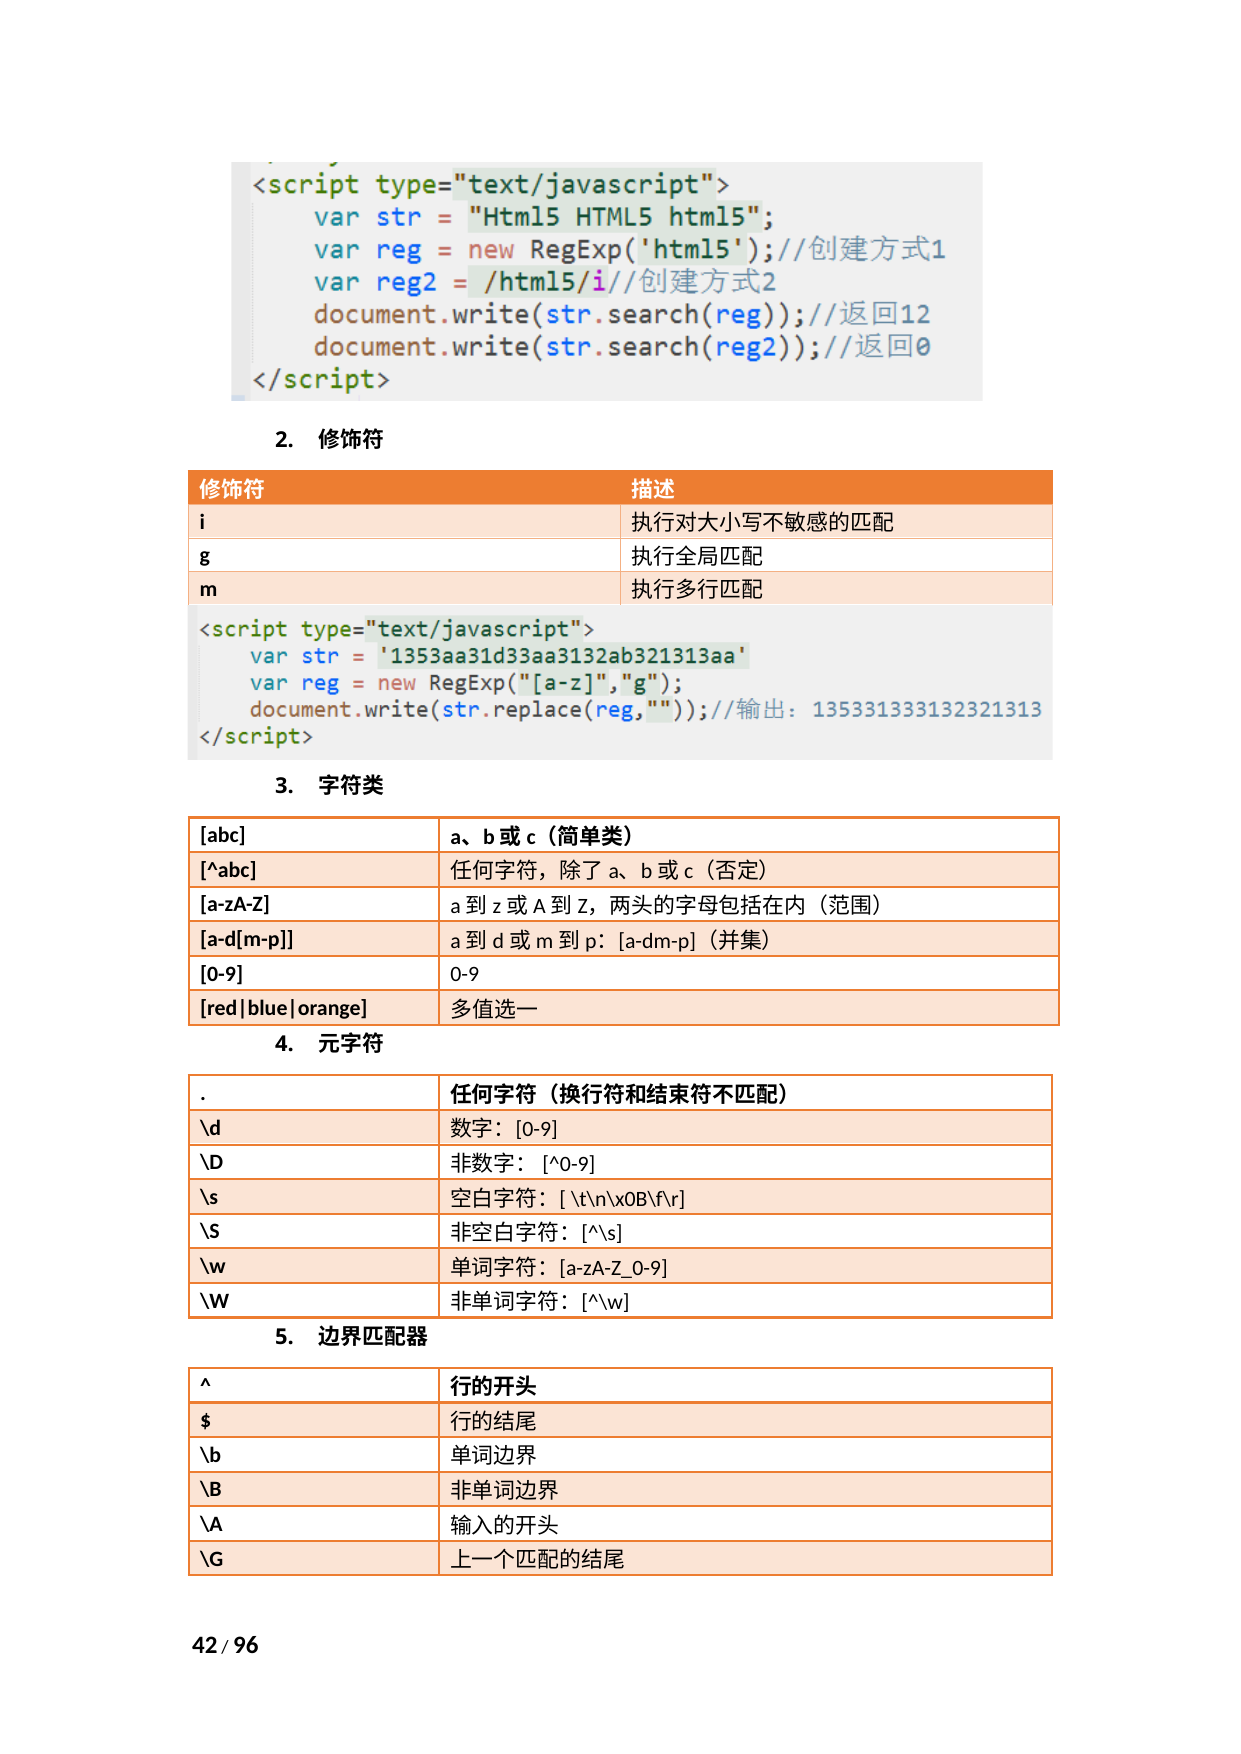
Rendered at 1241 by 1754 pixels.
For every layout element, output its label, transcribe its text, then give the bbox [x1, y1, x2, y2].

table_cell 非空白字符：[^\s] [440, 1215, 1051, 1247]
table_cell \B [190, 1473, 438, 1505]
subtitle 修饰符 [275, 422, 1053, 454]
picture [231, 162, 983, 401]
table_cell \D [190, 1146, 438, 1178]
table_cell 非单词字符：[^\w] [440, 1284, 1051, 1316]
table_cell \W [190, 1284, 438, 1316]
table_header . [190, 1076, 438, 1109]
table_cell a 到 z 或 A 到 Z，两头的字母包括在内（范围） [440, 888, 1058, 920]
table_cell [^abc] [190, 853, 438, 886]
table_cell \s [190, 1180, 438, 1213]
table_cell a 到 d 或 m 到 p：[a-dm-p]（并集） [440, 922, 1058, 955]
table_cell 行的结尾 [440, 1404, 1051, 1436]
table_cell \b [190, 1438, 438, 1471]
table_cell 非单词边界 [440, 1473, 1051, 1505]
table_cell 0-9 [440, 957, 1058, 989]
table_cell 单词字符：[a-zA-Z_0-9] [440, 1249, 1051, 1282]
table_header 描述 [621, 471, 1052, 504]
table_cell \d [190, 1111, 438, 1143]
table_cell 输入的开头 [440, 1507, 1051, 1540]
table_header 行的开头 [440, 1369, 1051, 1401]
table_cell 任何字符，除了 a、b 或 c（否定） [440, 853, 1058, 886]
table_cell 执行全局匹配 [621, 539, 1052, 571]
subtitle 元字符 [275, 1026, 1053, 1058]
table_header 任何字符（换行符和结束符不匹配） [440, 1076, 1051, 1109]
table_cell 多值选一 [440, 991, 1058, 1024]
table_cell [red|blue|orange] [190, 991, 438, 1024]
table_cell 执行多行匹配 [621, 572, 1052, 604]
table_cell [a-zA-Z] [190, 888, 438, 920]
table_cell 非数字： [^0-9] [440, 1146, 1051, 1178]
table_cell \A [190, 1507, 438, 1540]
table_cell \S [190, 1215, 438, 1247]
table_cell i [189, 505, 620, 537]
table_cell 空白字符：[ \t\n\x0B\f\r] [440, 1180, 1051, 1213]
table_cell $ [190, 1404, 438, 1436]
table_header a、b 或 c（简单类） [440, 819, 1058, 851]
table_cell \G [190, 1542, 438, 1574]
table_header 修饰符 [189, 471, 620, 504]
table_cell 上一个匹配的结尾 [440, 1542, 1051, 1574]
table_cell m [189, 572, 620, 604]
table_cell \w [190, 1249, 438, 1282]
table_cell 执行对大小写不敏感的匹配 [621, 505, 1052, 537]
table_cell [a-d[m-p]] [190, 922, 438, 955]
picture [187, 605, 1053, 760]
table_cell 单词边界 [440, 1438, 1051, 1471]
table_cell [0-9] [190, 957, 438, 989]
table_header [abc] [190, 819, 438, 851]
table_header ^ [190, 1369, 438, 1401]
subtitle 字符类 [275, 768, 1053, 801]
table_cell 数字：[0-9] [440, 1111, 1051, 1143]
table_cell g [189, 539, 620, 571]
subtitle 边界匹配器 [275, 1319, 1053, 1351]
